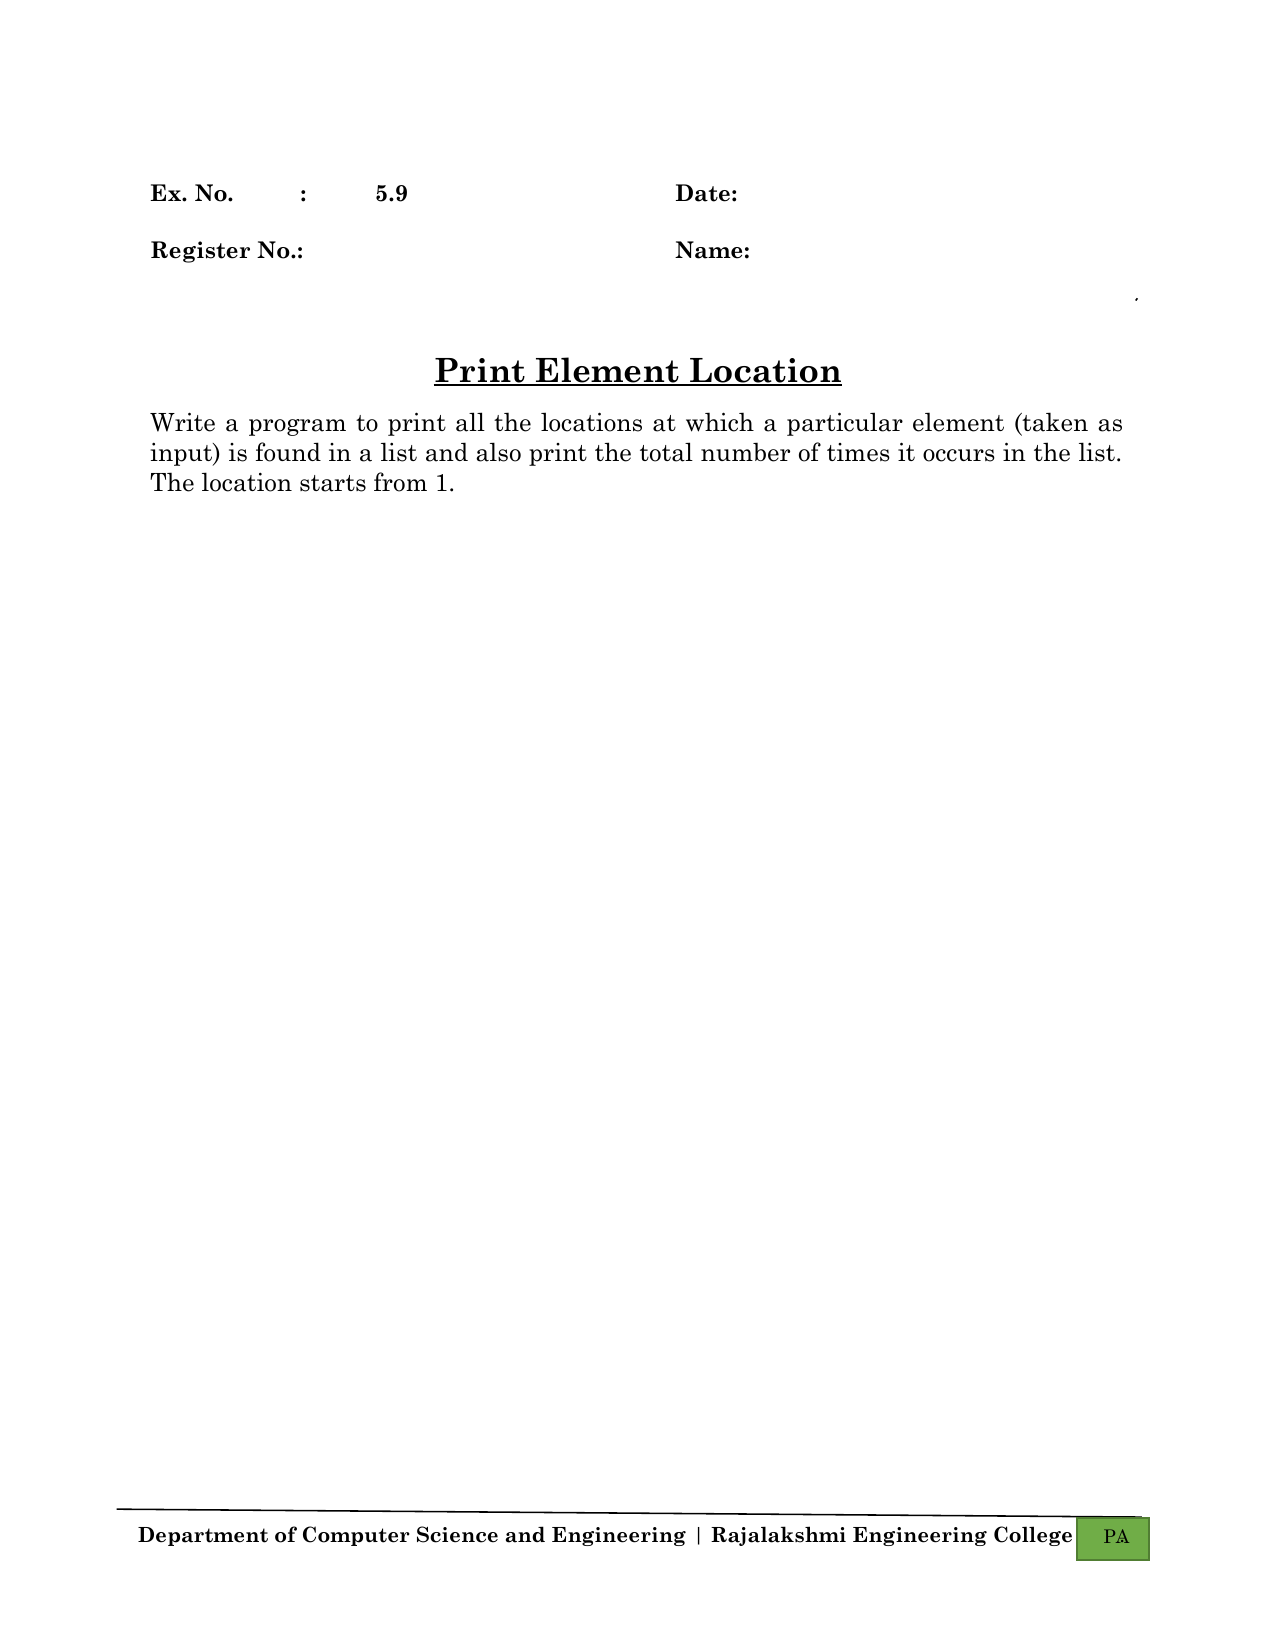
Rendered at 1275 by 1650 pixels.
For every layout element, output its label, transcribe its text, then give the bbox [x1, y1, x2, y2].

text Print Element Location [150, 349, 1125, 389]
text Ex. No. : 5.9 Date: [150, 179, 1125, 207]
text Write a program to print all the locations at which a particular element (taken as input) is found in a list and also print the total number of times it occurs in the list. The location starts from 1. [150, 406, 1125, 497]
text Register No.: Name: [150, 236, 1125, 263]
